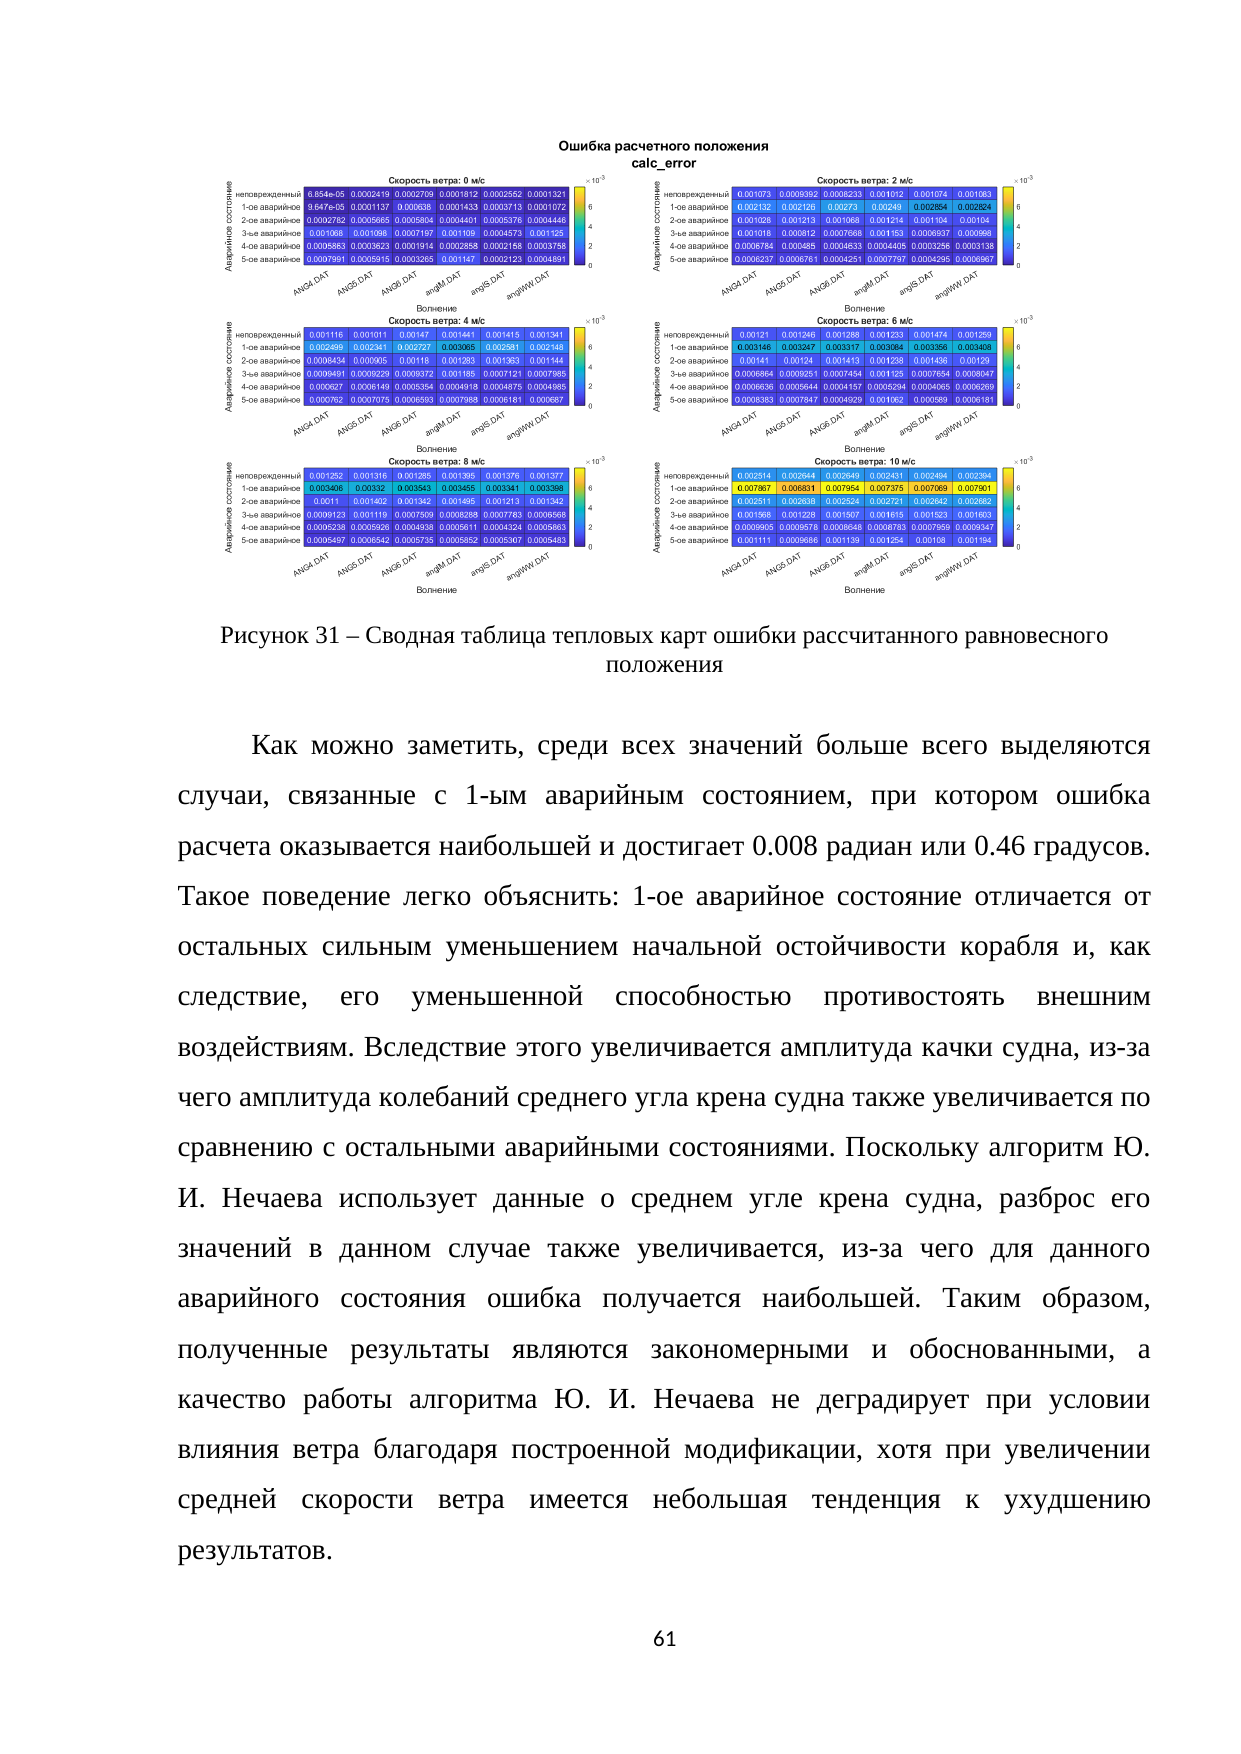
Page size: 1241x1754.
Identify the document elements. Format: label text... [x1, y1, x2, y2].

picture [177, 133, 1149, 621]
text Как можно заметить, среди всех значений больше всего выделяются случаи, связанные с 1-ым аварийным состоянием, при котором ошибка расчета оказывается наибольшей и достигает 0.008 радиан или 0.46 градусов. Такое поведение легко объяснить: 1-ое аварийное состояние отличается от остальных сильным уменьшением начальной остойчивости корабля и, как следствие, его уменьшенной способностью противостоять внешним воздействиям. Вследствие этого увеличивается амплитуда качки судна, из-за чего амплитуда колебаний среднего угла крена судна также увеличивается по сравнению с остальными аварийными состояниями. Поскольку алгоритм Ю. И. Нечаева использует данные о среднем угле крена судна, разброс его значений в данном случае также увеличивается, из-за чего для данного аварийного состояния ошибка получается наибольшей. Таким образом, полученные результаты являются закономерными и обоснованными, а качество работы алгоритма Ю. И. Нечаева не деградирует при условии влияния ветра благодаря построенной модификации, хотя при увеличении средней скорости ветра имеется небольшая тенденция к ухудшению результатов. [177, 727, 1152, 1566]
text Рисунок 31 – Сводная таблица тепловых карт ошибки рассчитанного равновесного положения [177, 621, 1152, 678]
